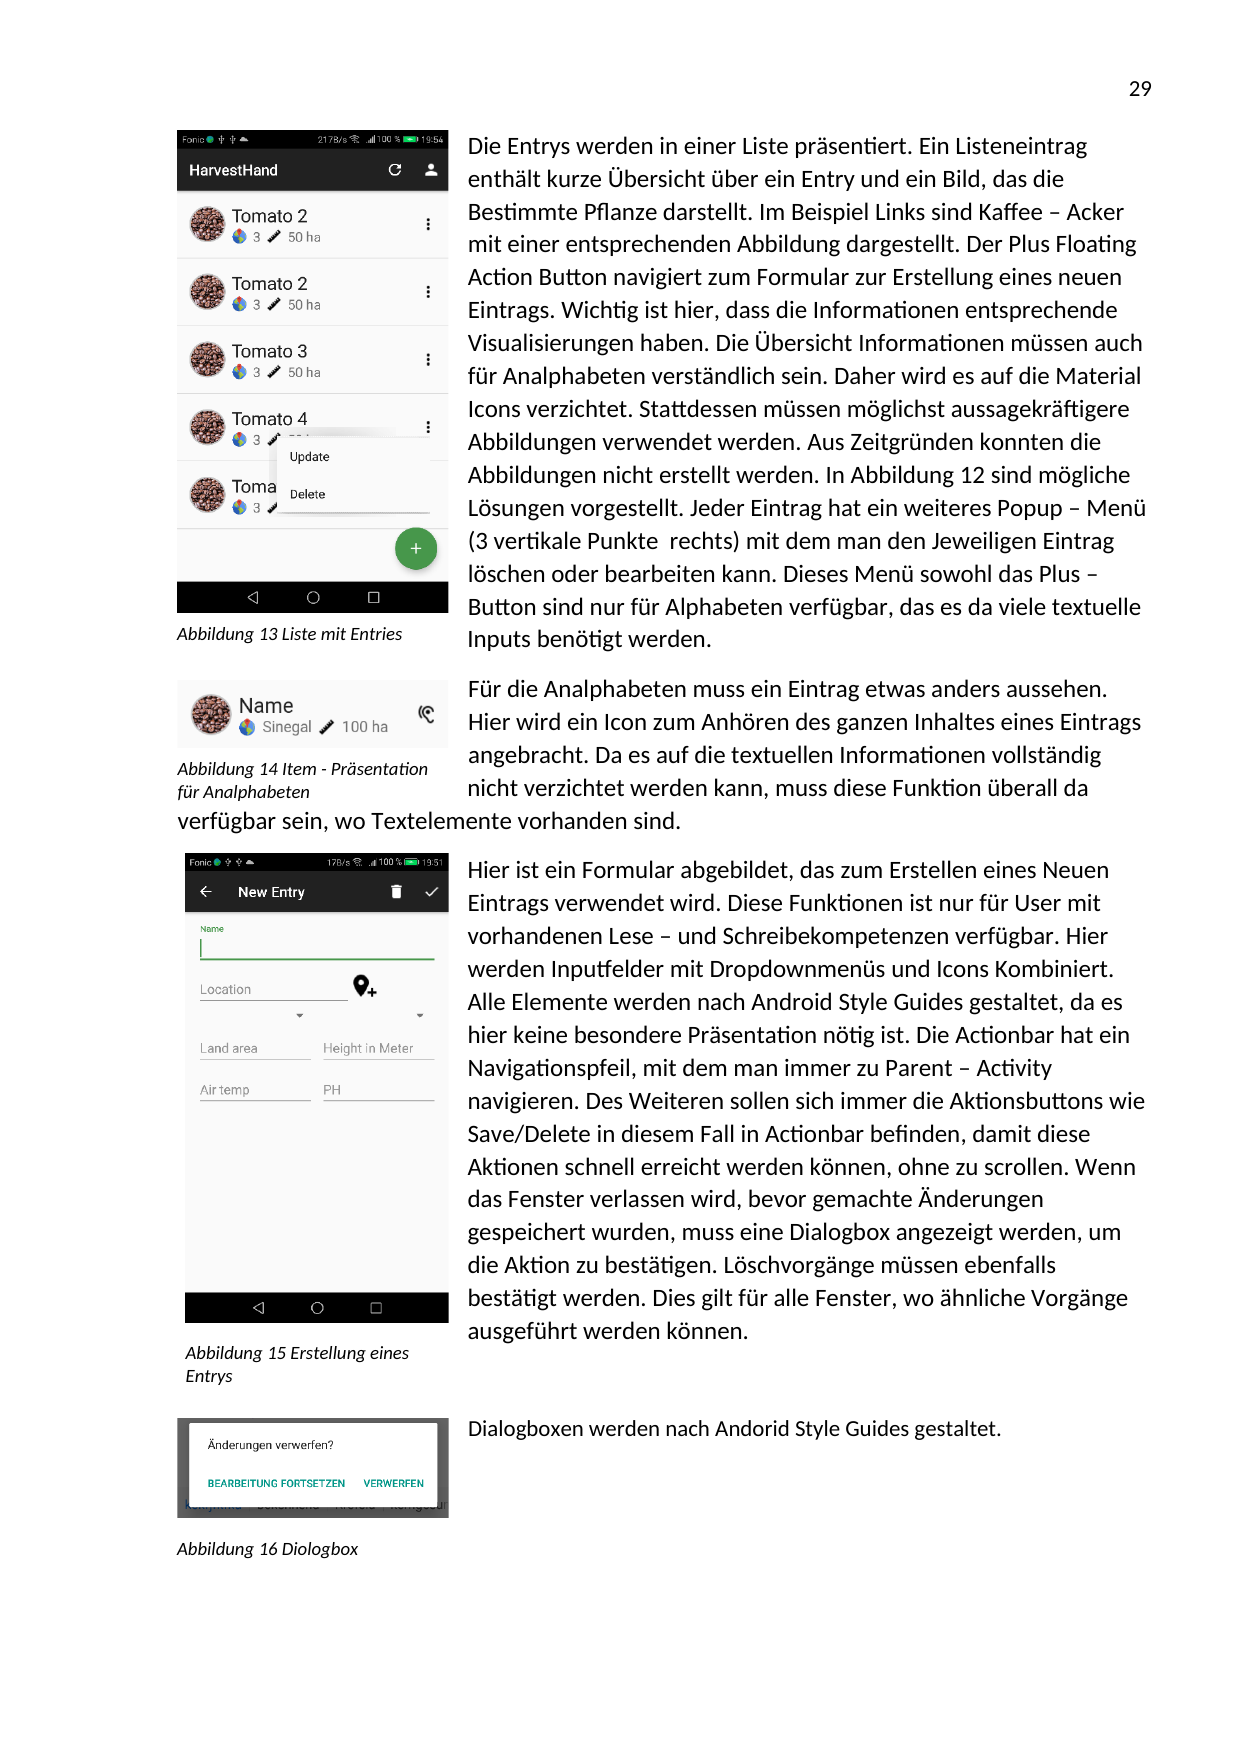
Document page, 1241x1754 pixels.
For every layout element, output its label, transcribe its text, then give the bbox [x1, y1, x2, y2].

text Dialogboxen werden nach Andorid Style Guides gestaltet. [177, 1414, 1152, 1442]
picture [177, 680, 449, 748]
picture [185, 853, 449, 1323]
picture [177, 1418, 449, 1518]
picture [177, 130, 449, 613]
text Für die Analphabeten muss ein Eintrag etwas anders aussehen. Hier wird ein Icon zum Anhören des ganzen Inhaltes eines Eintrags angebracht. Da es auf die textuellen Informationen vollständig nicht verzichtet werden kann, muss diese Funktion überall da verfügbar sein, wo Textelemente vorhanden sind. [177, 673, 1152, 835]
